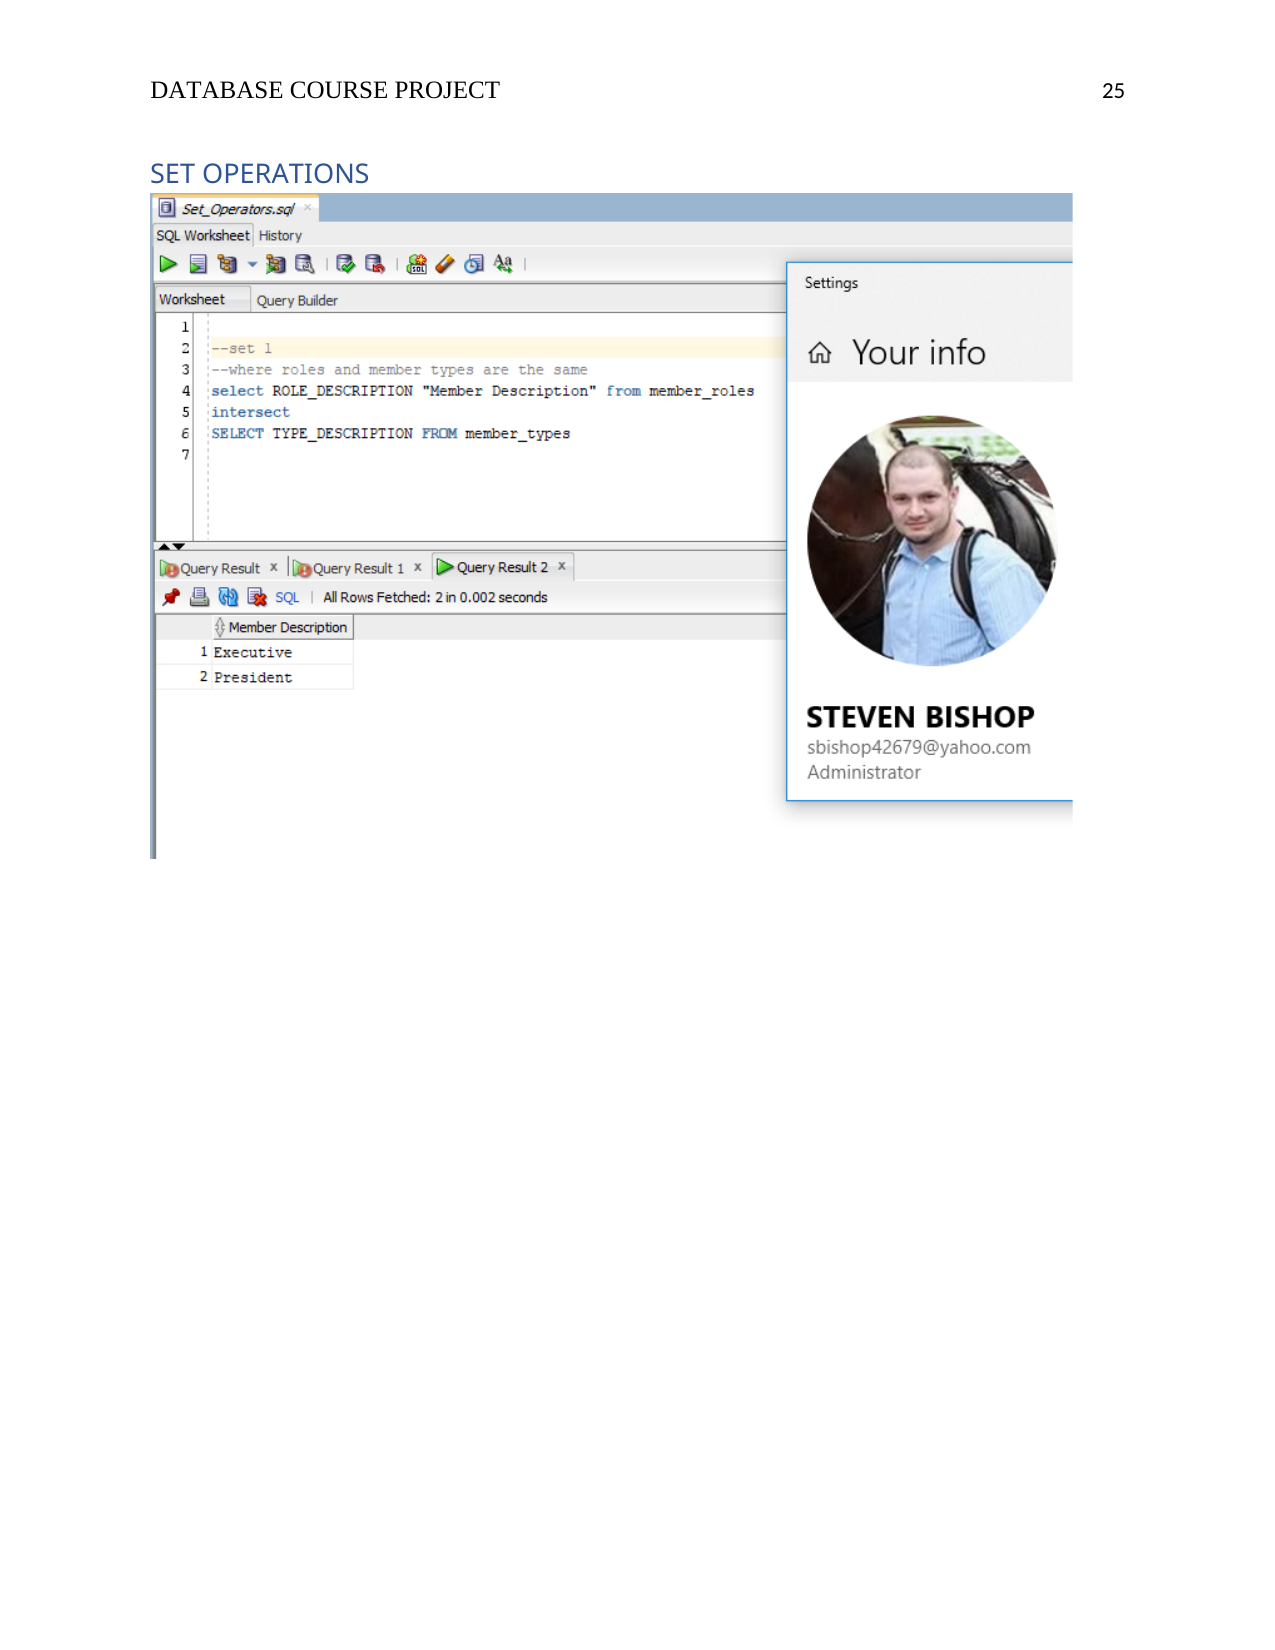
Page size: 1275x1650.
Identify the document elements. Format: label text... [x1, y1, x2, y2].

picture [150, 193, 1073, 859]
